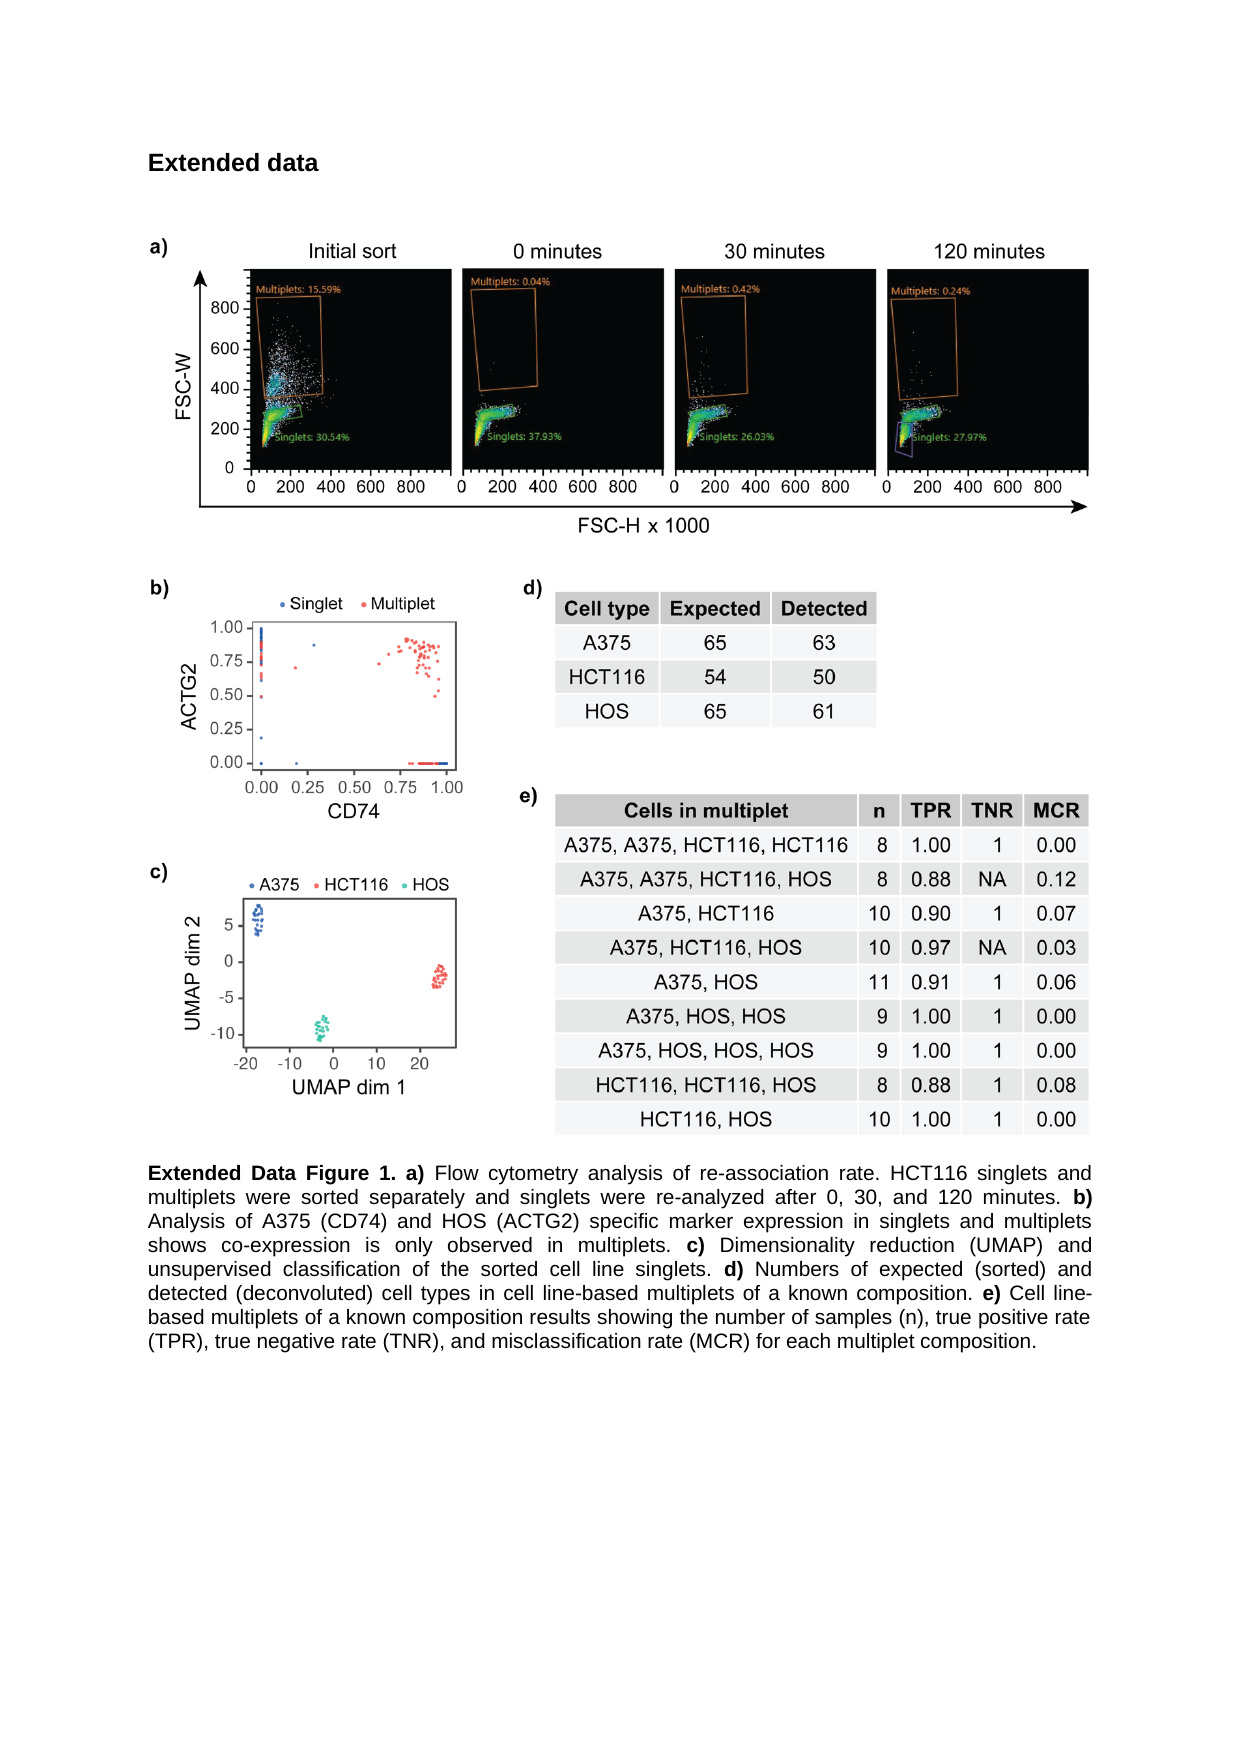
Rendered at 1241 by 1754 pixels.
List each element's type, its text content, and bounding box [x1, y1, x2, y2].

text Extended data [148, 148, 1093, 176]
text Extended Data Figure 1. a) Flow cytometry analysis of re-association rate. HCT116 singlets and multiplets were sorted separately and singlets were re-analyzed after 0, 30, and 120 minutes. b) Analysis of A375 (CD74) and HOS (ACTG2) specific marker expression in singlets and multiplets shows co-expression is only observed in multiplets. c) Dimensionality reduction (UMAP) and unsupervised classification of the sorted cell line singlets. d) Numbers of expected (sorted) and detected (deconvoluted) cell types in cell line-based multiplets of a known composition. e) Cell line-based multiplets of a known composition results showing the number of samples (n), true positive rate (TPR), true negative rate (TNR), and misclassification rate (MCR) for each multiplet composition. [148, 1161, 1093, 1353]
picture [149, 235, 1091, 1137]
